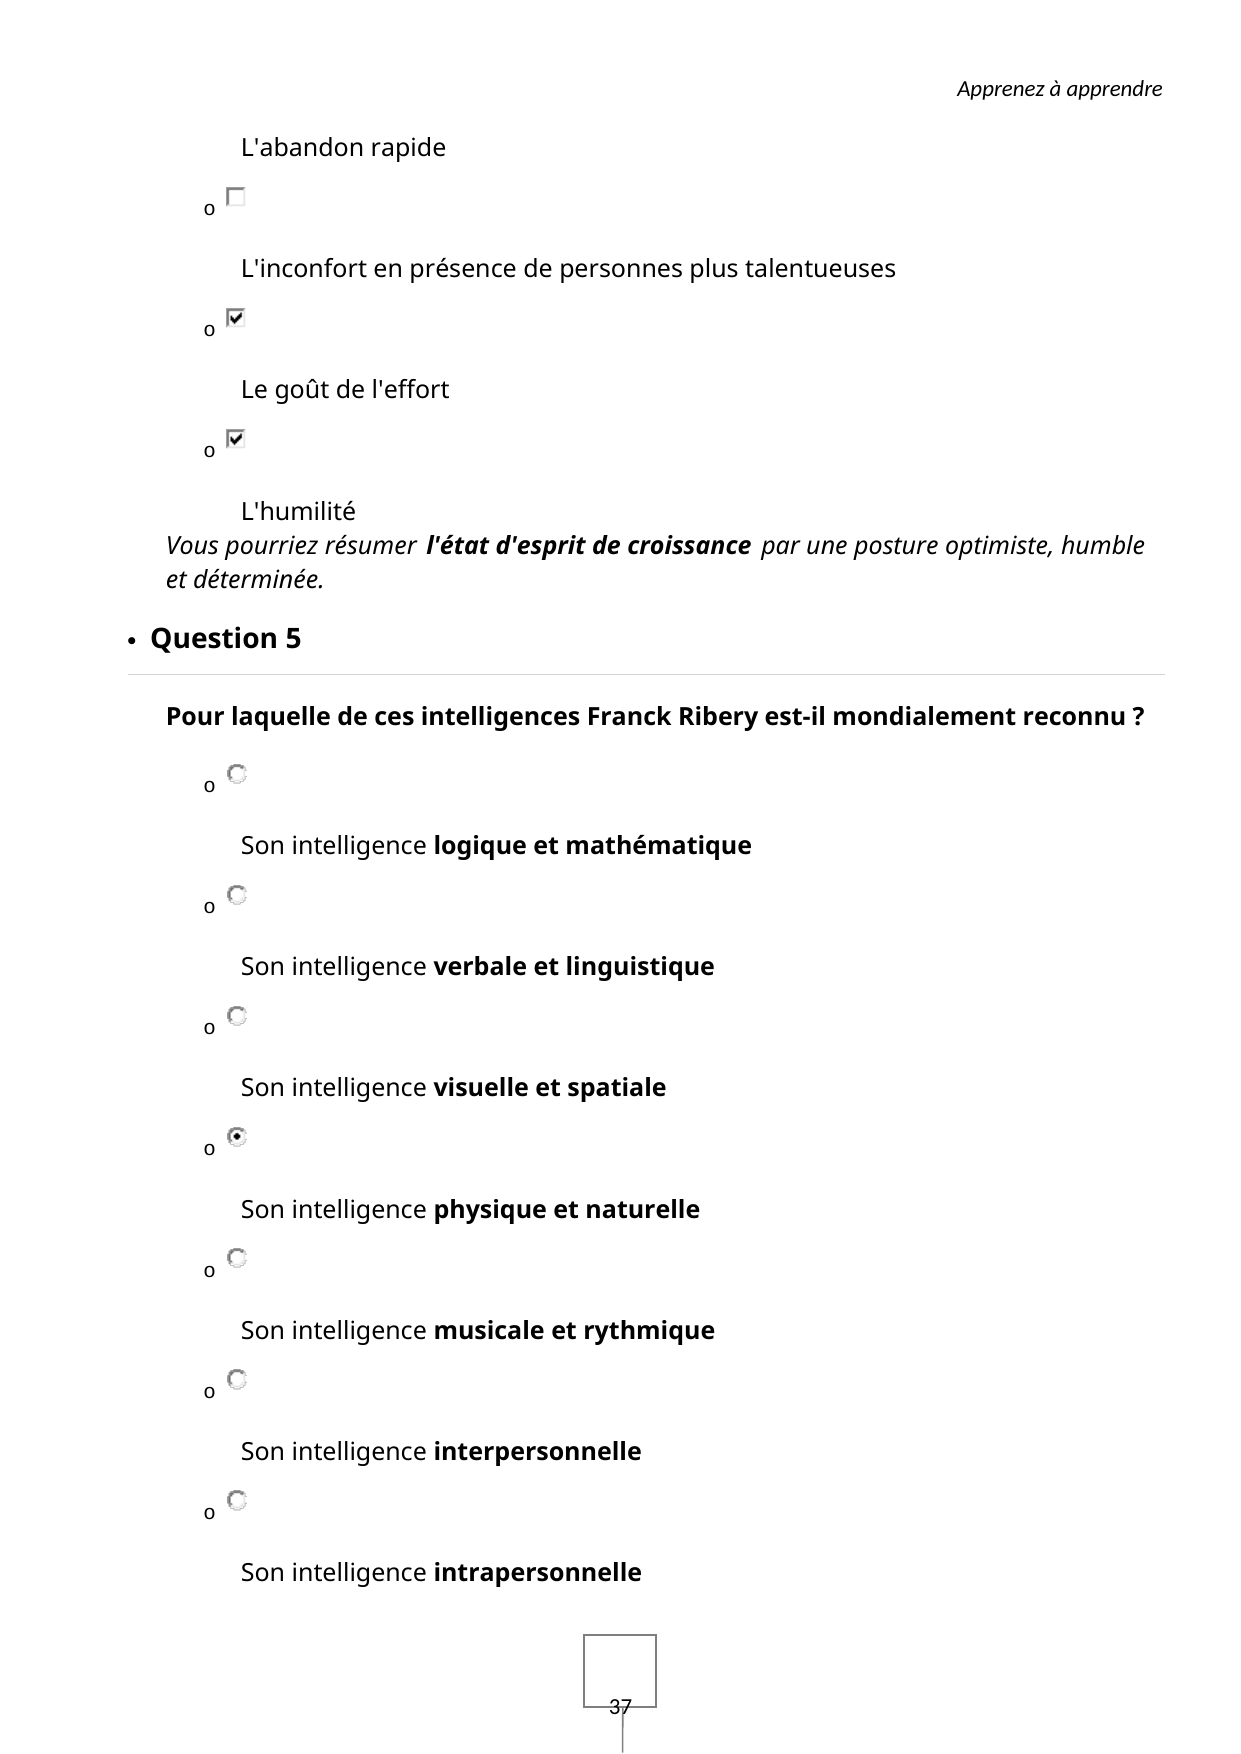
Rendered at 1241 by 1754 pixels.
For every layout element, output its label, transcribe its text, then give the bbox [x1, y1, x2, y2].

text Son intelligence logique et mathématique [241, 828, 1165, 862]
text L'humilité [241, 493, 1165, 527]
text Son intelligence intrapersonnelle [241, 1555, 1165, 1589]
text Son intelligence musicale et rythmique [241, 1312, 1165, 1346]
text L'abandon rapide [241, 130, 1165, 164]
text Son intelligence physique et naturelle [241, 1191, 1165, 1225]
text Son intelligence verbale et linguistique [241, 949, 1165, 983]
text L'inconfort en présence de personnes plus talentueuses [241, 251, 1165, 285]
text Son intelligence visuelle et spatiale [241, 1070, 1165, 1104]
text Le goût de l'effort [241, 372, 1165, 406]
text Pour laquelle de ces intelligences Franck Ribery est-il mondialement reconnu ? [166, 699, 1165, 733]
text Son intelligence interpersonnelle [241, 1433, 1165, 1468]
subtitle Question 5 [128, 619, 1165, 674]
text Vous pourriez résumer l'état d'esprit de croissance par une posture optimiste, humble et déterminée. [166, 527, 1165, 595]
